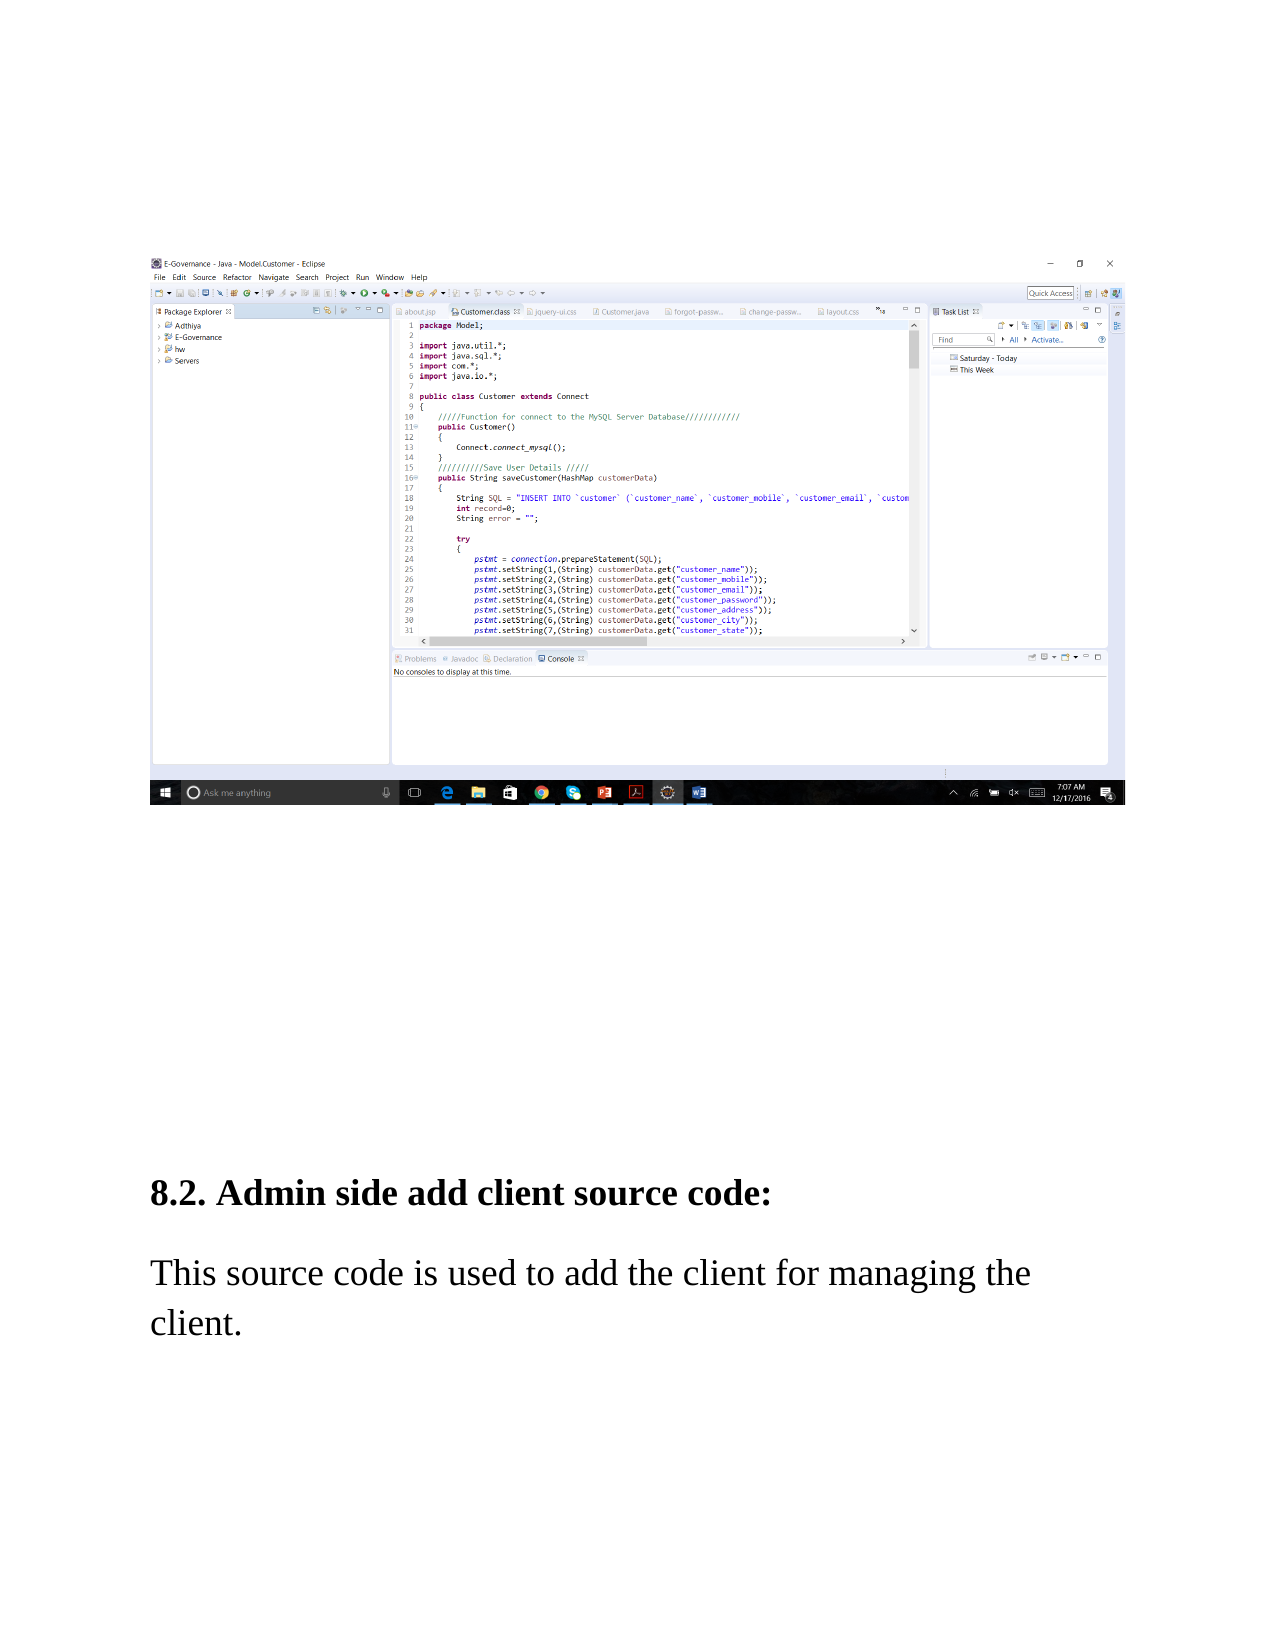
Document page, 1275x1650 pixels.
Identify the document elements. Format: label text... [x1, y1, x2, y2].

text This source code is used to add the client for managing the client. [150, 1250, 1125, 1343]
picture [150, 256, 1125, 805]
text 8.2. Admin side add client source code: [150, 1171, 1125, 1214]
